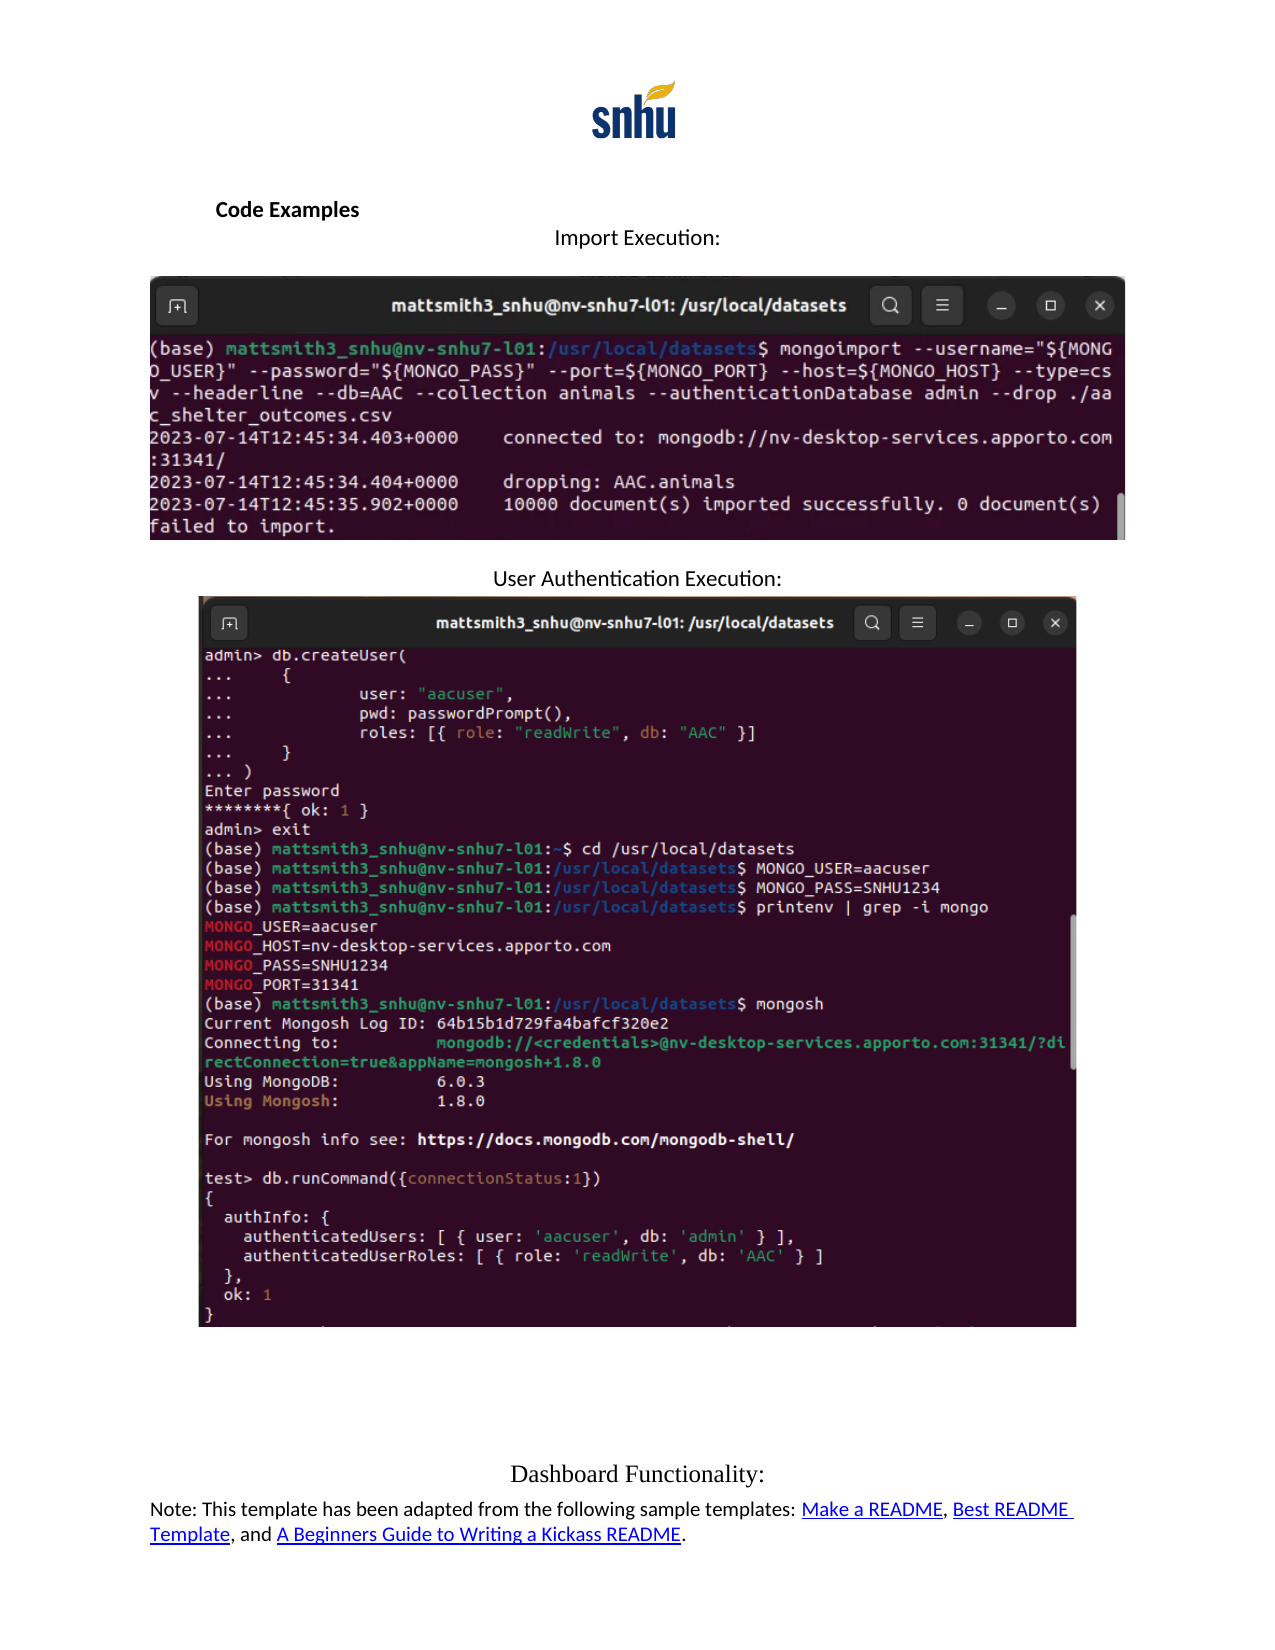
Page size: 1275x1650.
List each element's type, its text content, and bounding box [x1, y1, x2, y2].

picture [150, 276, 1125, 540]
picture [198, 596, 1077, 1327]
picture [573, 75, 702, 147]
text Import Execution: [150, 223, 1125, 251]
subtitle Code Examples [150, 195, 1125, 223]
text Dashboard Functionality: [150, 1459, 1125, 1488]
